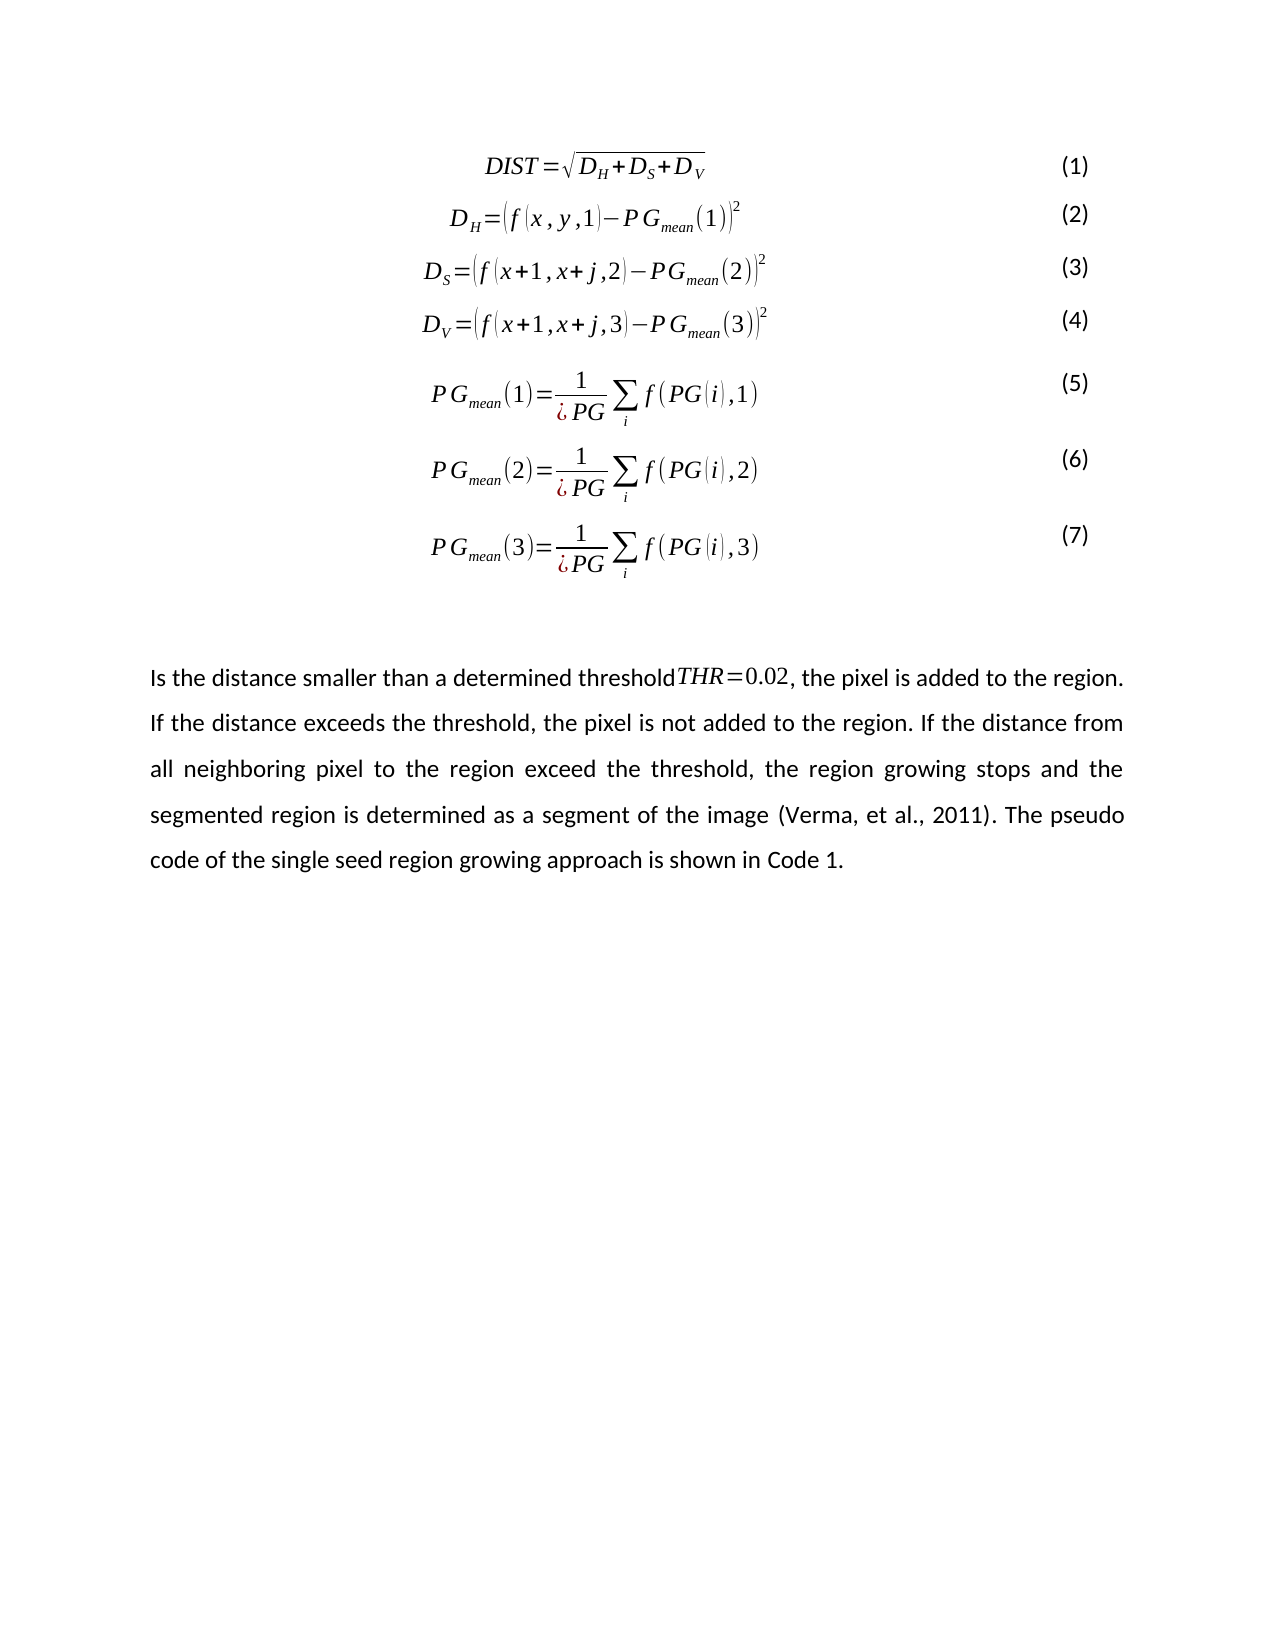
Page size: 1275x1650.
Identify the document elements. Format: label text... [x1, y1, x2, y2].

table_cell [139, 198, 1050, 251]
table_cell [139, 304, 1050, 367]
table_header [139, 150, 1050, 198]
table_cell [139, 519, 1050, 595]
text Is the distance smaller than a determined threshold, the pixel is added to the region. If the distance exceeds the threshold, the pixel is not added to the region. If the distance from all neighboring pixel to the region exceed the threshold, the region growing stops and the segmented region is determined as a segment of the image . The pseudo code of the single seed region growing approach is shown in Code 1. [150, 662, 1125, 875]
table_cell [139, 251, 1050, 304]
table_cell [139, 367, 1050, 443]
table_cell [139, 443, 1050, 519]
